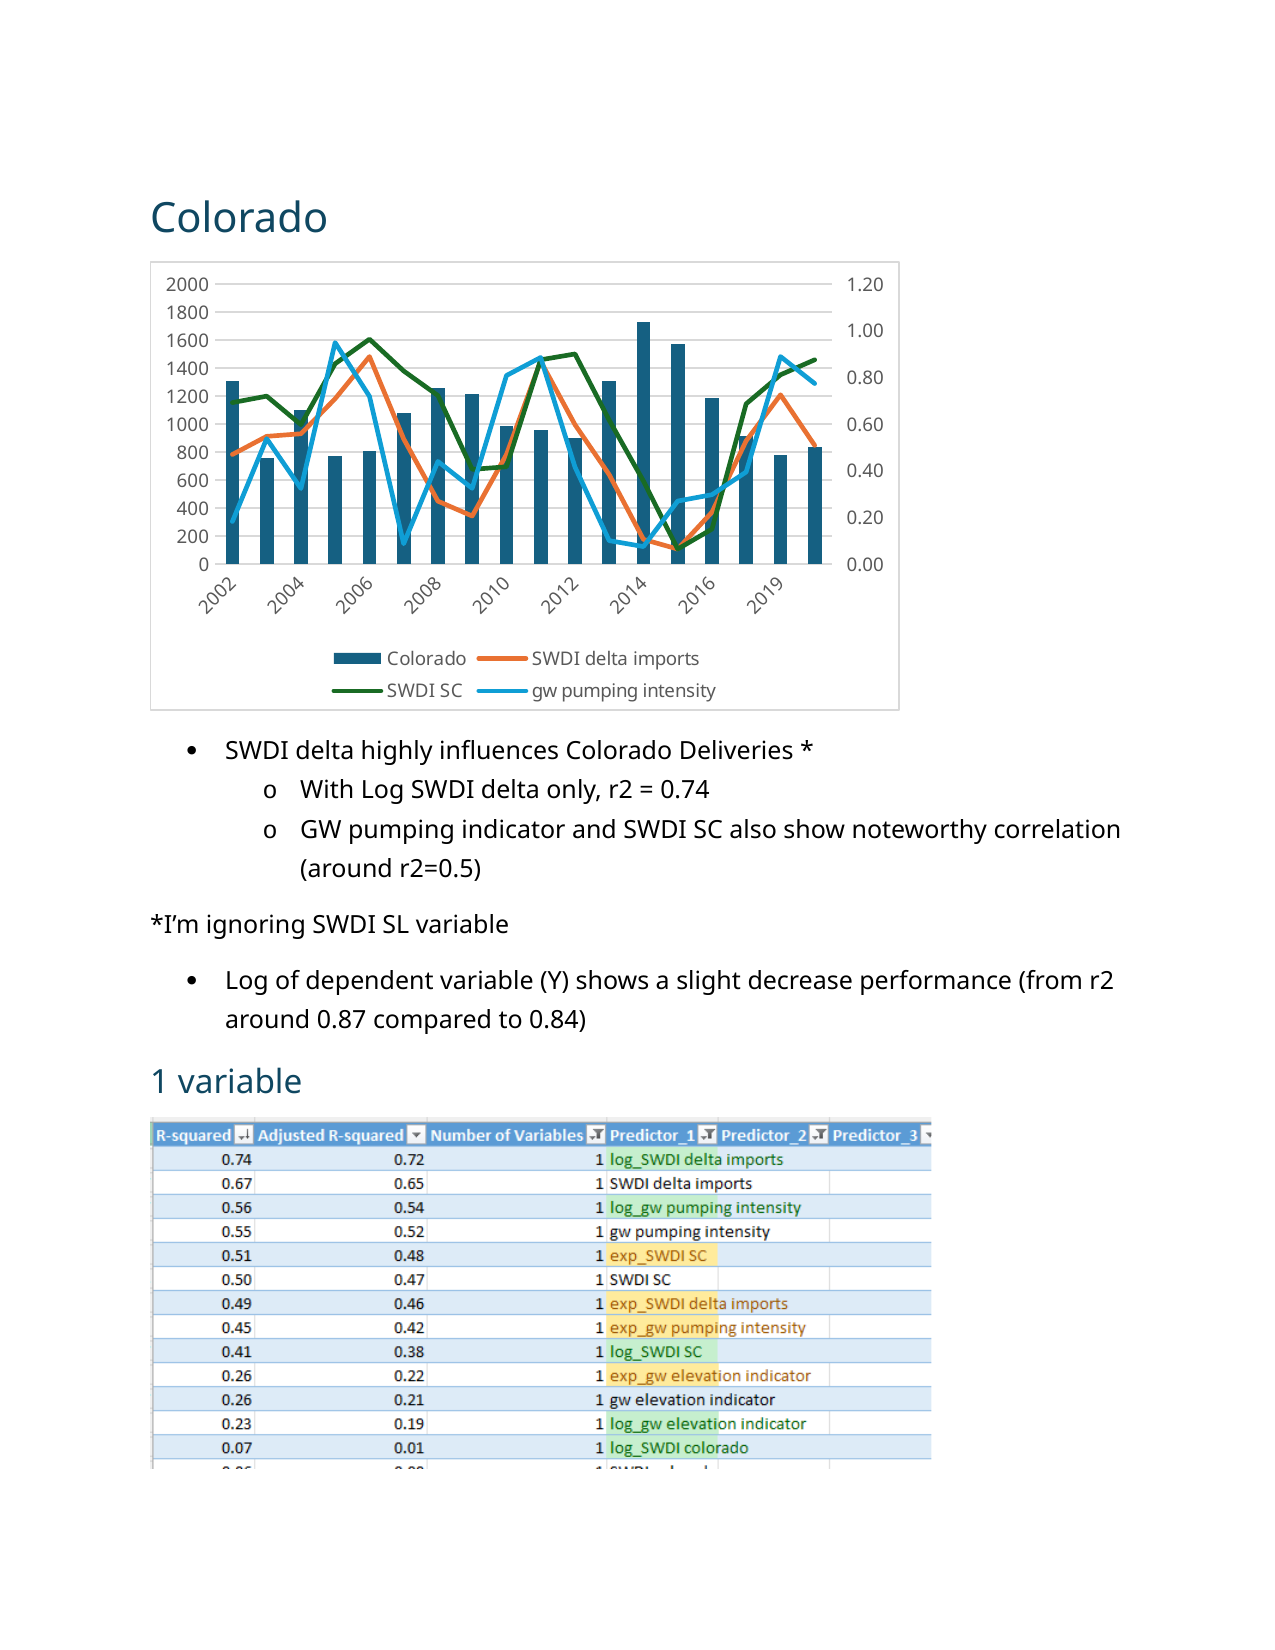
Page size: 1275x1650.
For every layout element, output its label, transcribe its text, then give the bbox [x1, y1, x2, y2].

subtitle Colorado [150, 187, 1125, 244]
list With Log SWDI delta only, r2 = 0.74 [262, 772, 1125, 806]
list SWDI delta highly influences Colorado Deliveries * [187, 733, 1125, 767]
text *I’m ignoring SWDI SL variable [150, 907, 1125, 941]
subtitle 1 variable [150, 1057, 1125, 1103]
list Log of dependent variable (Y) shows a slight decrease performance (from r2 around 0.87 compared to 0.84) [187, 962, 1125, 1036]
picture [150, 1117, 932, 1469]
list GW pumping indicator and SWDI SC also show noteworthy correlation (around r2=0.5) [262, 811, 1125, 885]
